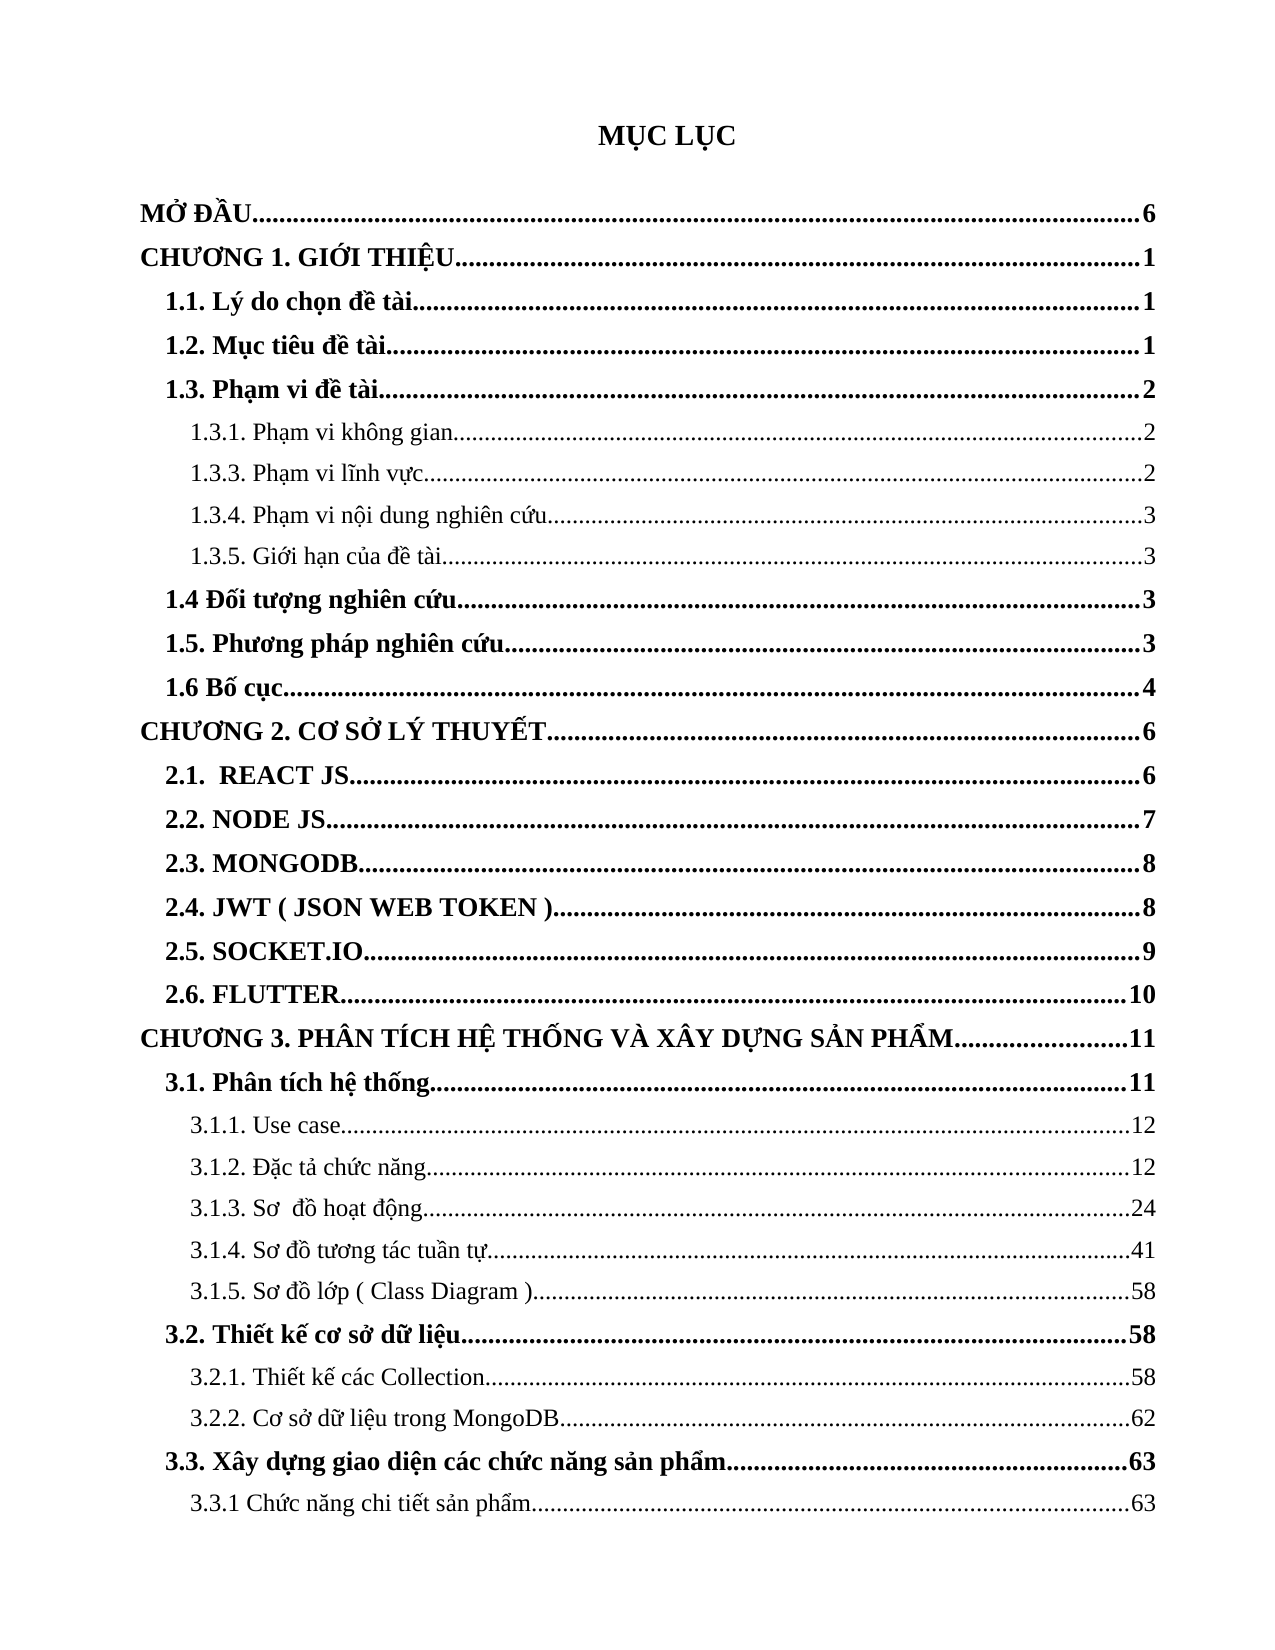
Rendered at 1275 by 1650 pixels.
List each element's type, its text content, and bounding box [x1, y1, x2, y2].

text 1.6 Bố cục 4 [165, 671, 1157, 702]
text 1.1. Lý do chọn đề tài 1 [165, 285, 1157, 316]
text 1.4 Đối tượng nghiên cứu 3 [165, 583, 1157, 614]
text 3.1.4. Sơ đồ tương tác tuần tự 41 [190, 1235, 1157, 1263]
text 2.1. REACT JS 6 [165, 759, 1157, 790]
text 1.3.1. Phạm vi không gian 2 [190, 417, 1157, 446]
text 1.3.5. Giới hạn của đề tài 3 [190, 541, 1157, 570]
text 1.2. Mục tiêu đề tài 1 [165, 329, 1157, 360]
text 3.3. Xây dựng giao diện các chức năng sản phẩm 63 [165, 1444, 1157, 1476]
text 3.1. Phân tích hệ thống 11 [165, 1066, 1157, 1098]
text MỤC LỤC [177, 118, 1157, 152]
text CHƯƠNG 3. PHÂN TÍCH HỆ THỐNG VÀ XÂY DỰNG SẢN PHẨM 11 [140, 1022, 1157, 1054]
text MỞ ĐẦU 6 [140, 197, 1157, 228]
text 1.3.4. Phạm vi nội dung nghiên cứu 3 [190, 500, 1157, 529]
text 1.5. Phương pháp nghiên cứu 3 [165, 627, 1157, 658]
text 3.1.3. Sơ đồ hoạt động 24 [190, 1193, 1157, 1222]
text CHƯƠNG 2. CƠ SỞ LÝ THUYẾT 6 [140, 715, 1157, 746]
text 3.1.1. Use case 12 [190, 1110, 1157, 1139]
text 3.2. Thiết kế cơ sở dữ liệu 58 [165, 1318, 1157, 1349]
text 3.1.5. Sơ đồ lớp ( Class Diagram ) 58 [190, 1276, 1157, 1305]
text 1.3.3. Phạm vi lĩnh vực 2 [190, 458, 1157, 487]
text 2.6. FLUTTER 10 [165, 978, 1157, 1010]
text CHƯƠNG 1. GIỚI THIỆU 1 [140, 241, 1157, 272]
text 2.5. SOCKET.IO 9 [165, 934, 1157, 966]
text 2.4. JWT ( JSON WEB TOKEN ) 8 [165, 891, 1157, 922]
text 1.3. Phạm vi đề tài 2 [165, 373, 1157, 404]
text 3.1.2. Đặc tả chức năng 12 [190, 1152, 1157, 1181]
text 3.3.1 Chức năng chi tiết sản phẩm 63 [190, 1488, 1157, 1517]
text 2.3. MONGODB 8 [165, 847, 1157, 878]
text 3.2.2. Cơ sở dữ liệu trong MongoDB 62 [190, 1403, 1157, 1432]
text 2.2. NODE JS 7 [165, 803, 1157, 834]
text 3.2.1. Thiết kế các Collection 58 [190, 1362, 1157, 1390]
